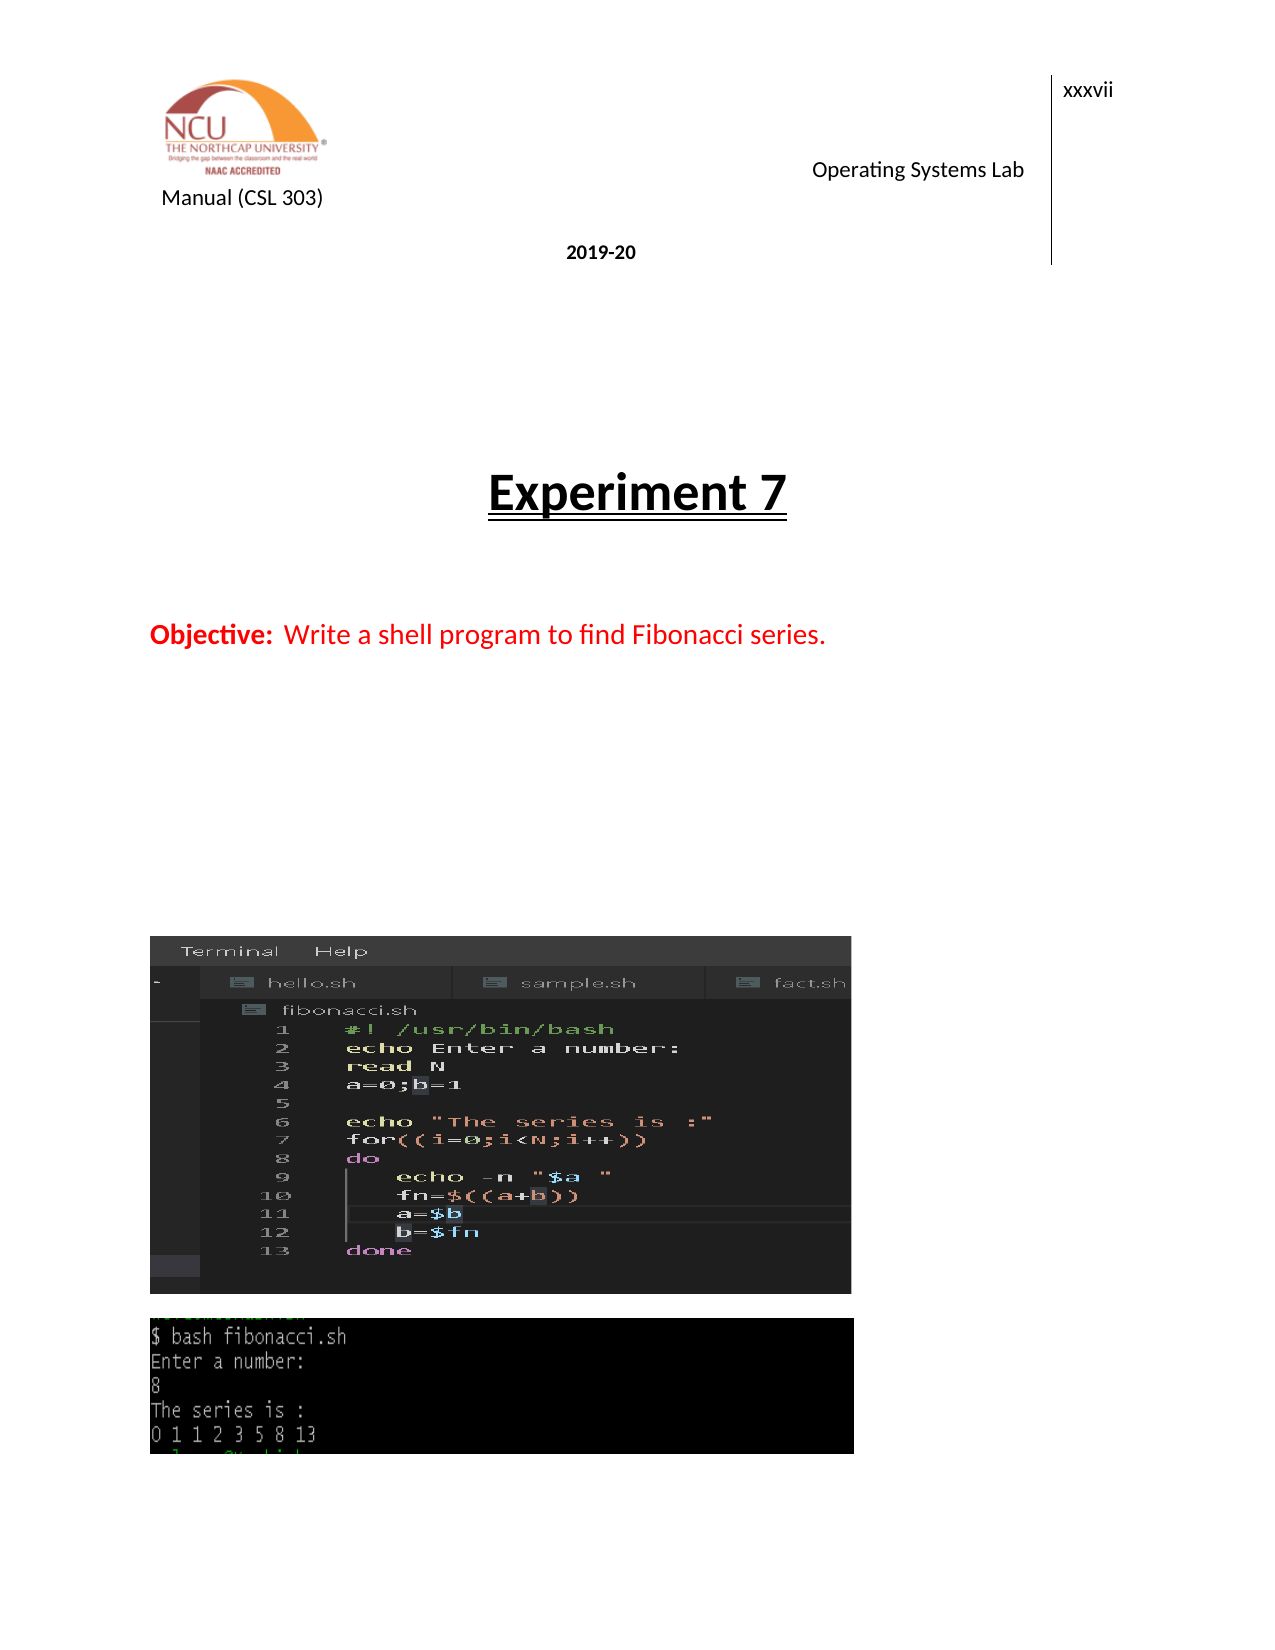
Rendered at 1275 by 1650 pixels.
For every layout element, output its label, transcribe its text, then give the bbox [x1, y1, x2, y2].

picture [161, 75, 328, 178]
picture [150, 1318, 854, 1454]
text Objective: Write a shell program to find Fibonacci series. [150, 616, 1125, 652]
picture [150, 936, 852, 1294]
text Experiment 7 [150, 458, 1125, 524]
